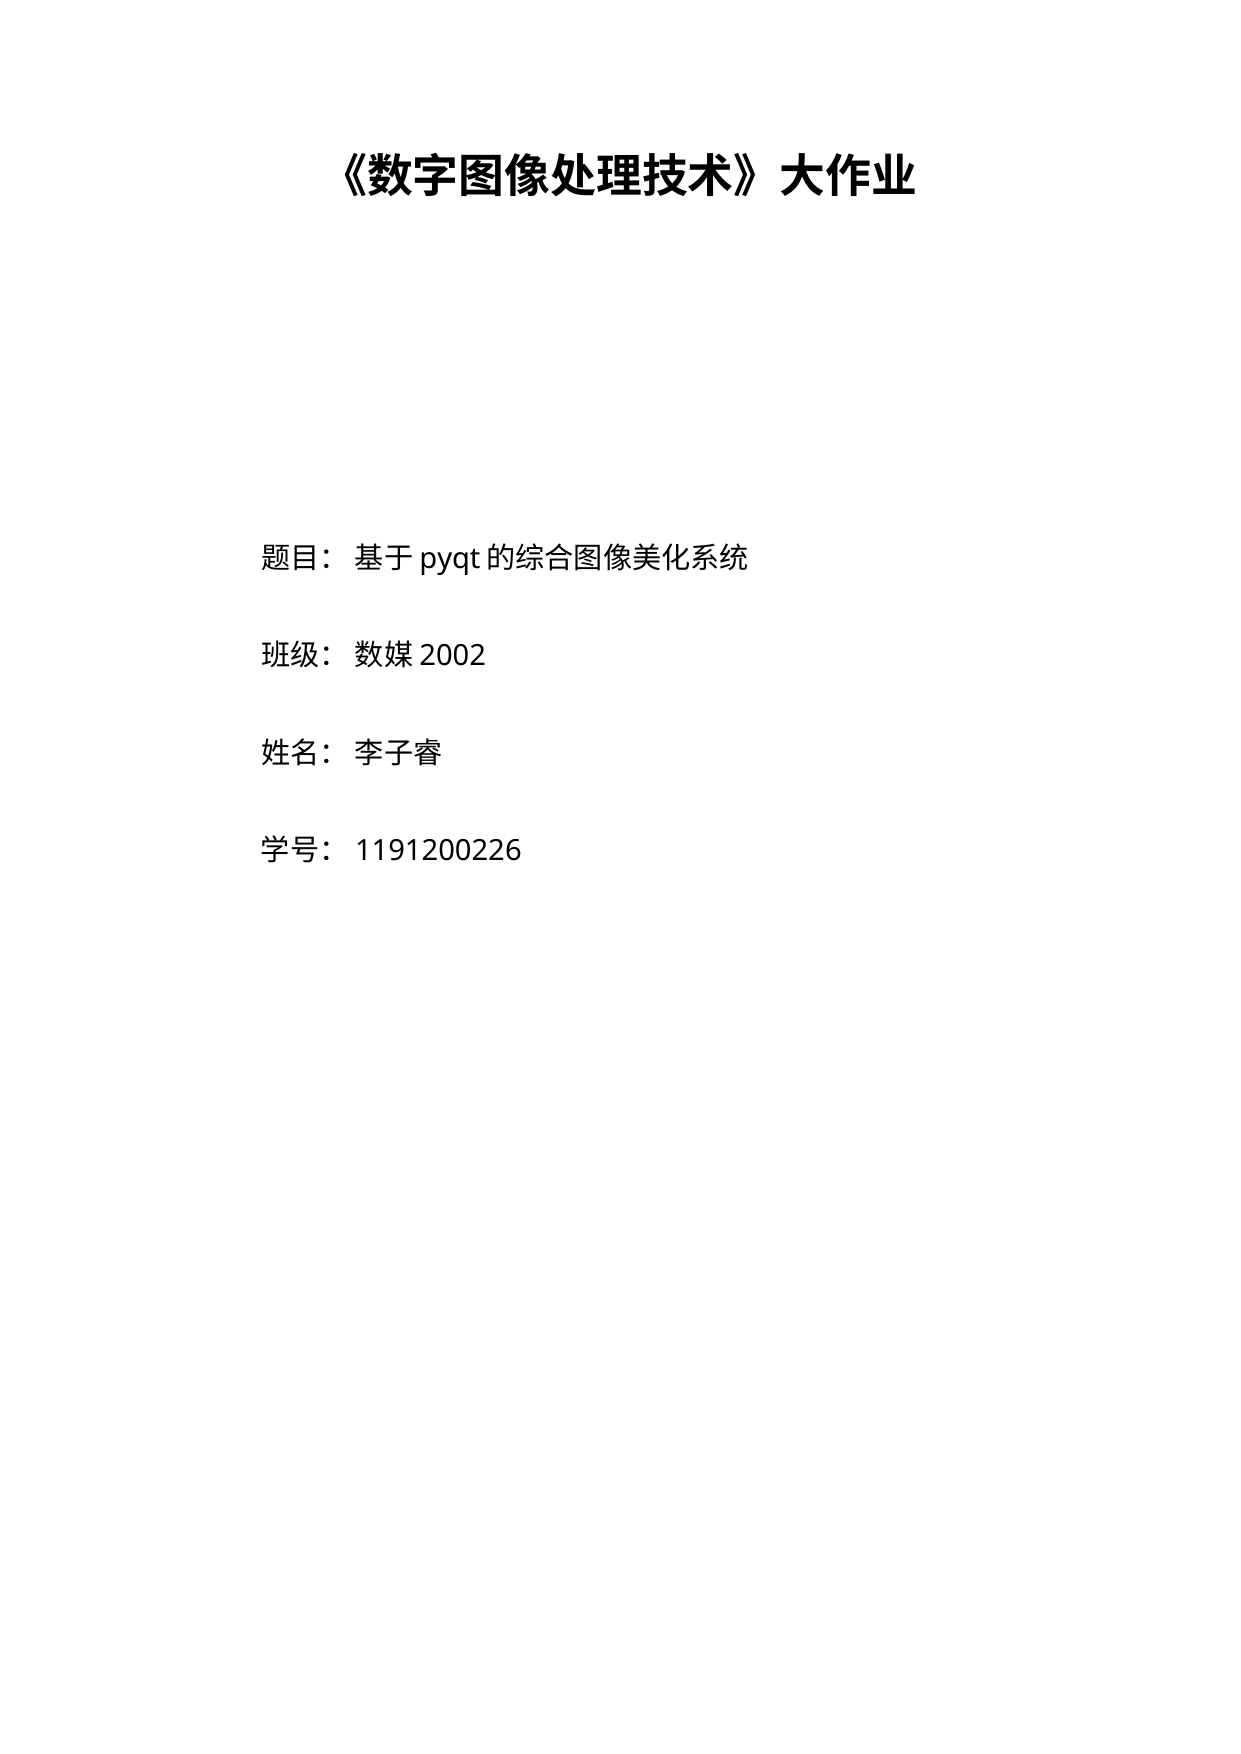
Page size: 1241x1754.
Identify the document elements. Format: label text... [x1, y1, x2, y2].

text 学号： 1191200226 [261, 834, 1090, 867]
text 题目： 基于pyqt的综合图像美化系统 [261, 542, 1090, 575]
text 班级： 数媒2002 [261, 640, 1090, 672]
text 《数字图像处理技术》大作业 [321, 152, 1090, 203]
text 姓名： 李子睿 [261, 737, 1090, 770]
